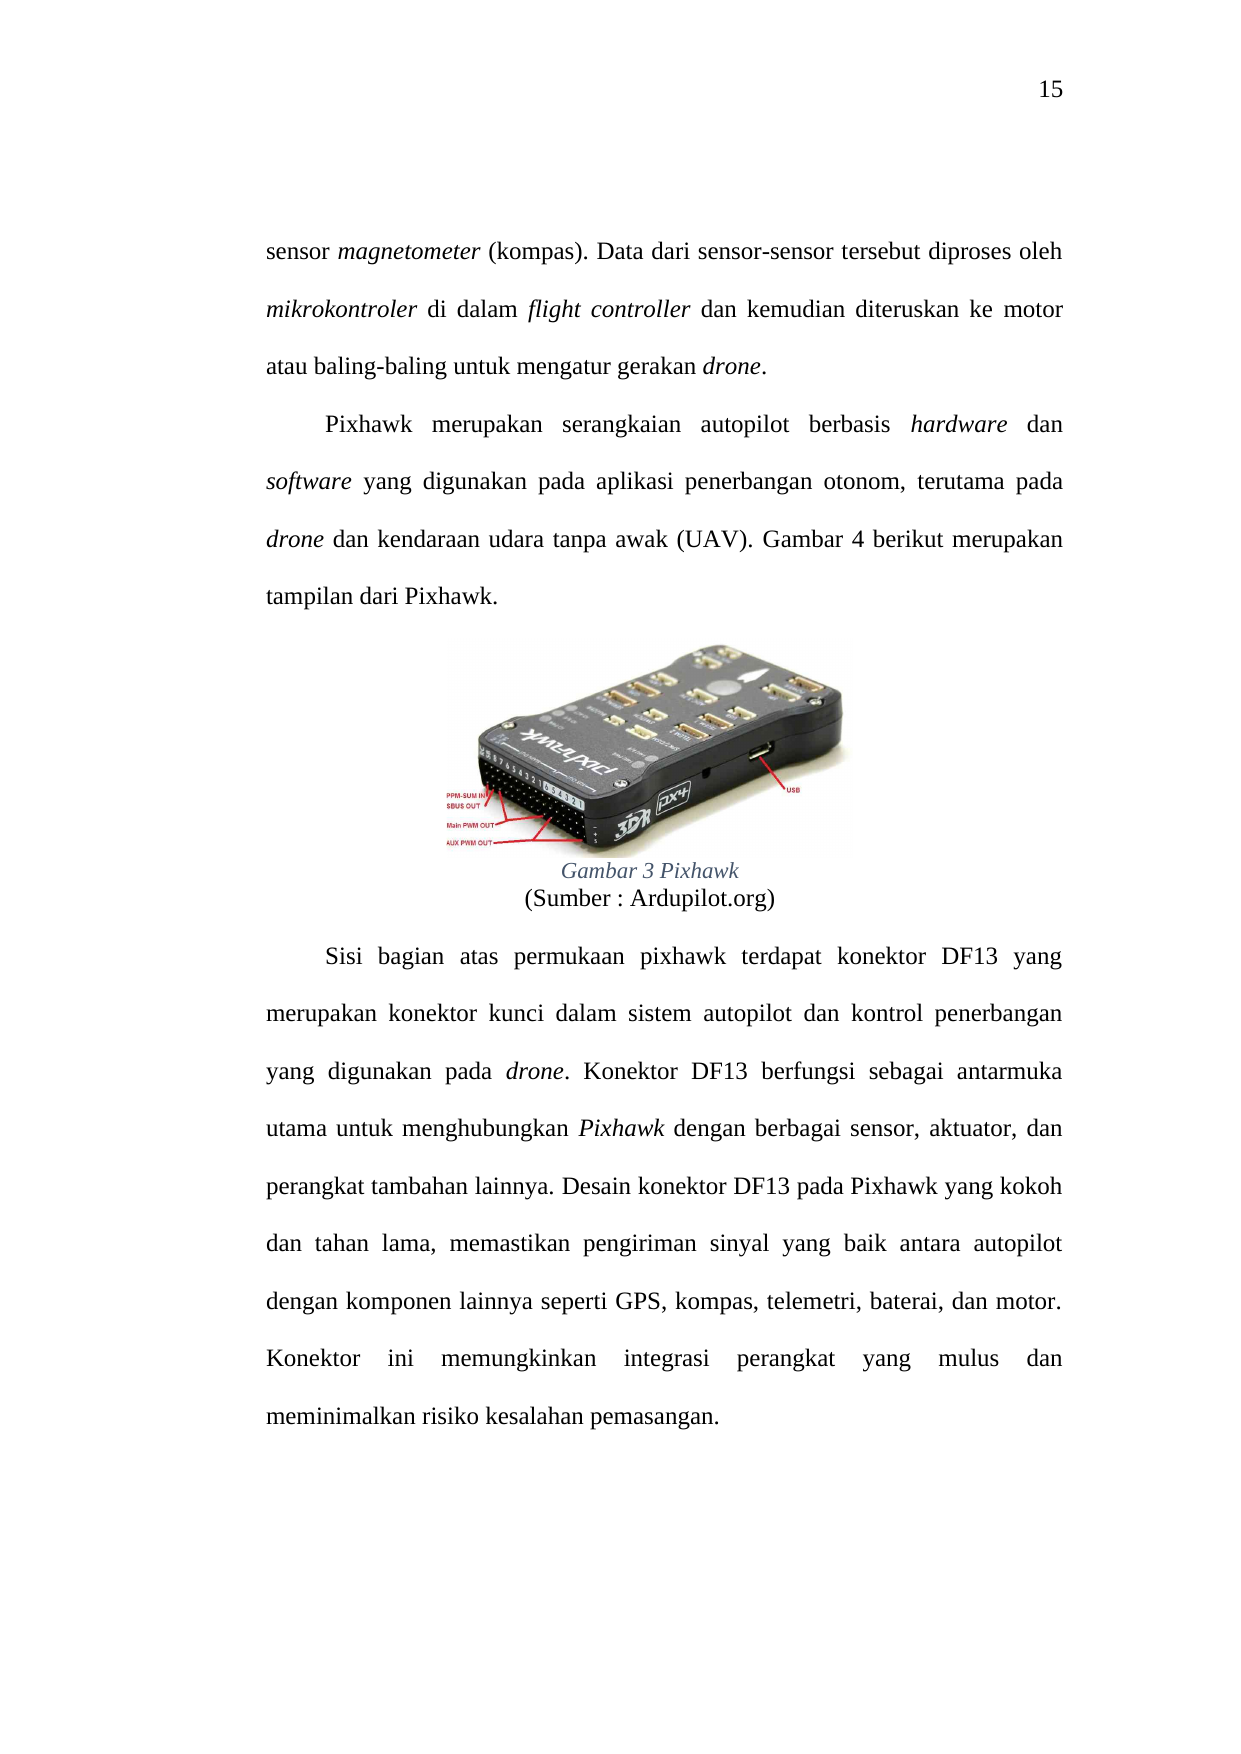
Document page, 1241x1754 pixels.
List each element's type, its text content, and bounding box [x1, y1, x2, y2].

list Sisi bagian atas permukaan pixhawk terdapat konektor DF13 yang merupakan konektor kunci dalam sistem autopilot dan kontrol penerbangan yang digunakan pada drone. Konektor DF13 berfungsi sebagai antarmuka utama untuk menghubungkan Pixhawk dengan berbagai sensor, aktuator, dan perangkat tambahan lainnya. Desain konektor DF13 pada Pixhawk yang kokoh dan tahan lama, memastikan pengiriman sinyal yang baik antara autopilot dengan komponen lainnya seperti GPS, kompas, telemetri, baterai, dan motor. Konektor ini memungkinkan integrasi perangkat yang mulus dan meminimalkan risiko kesalahan pemasangan. [266, 941, 1063, 1430]
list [266, 236, 1063, 380]
text Gambar 3 Pixhawk [236, 857, 1063, 883]
list Pixhawk merupakan serangkaian autopilot berbasis hardware dan software yang digunakan pada aplikasi penerbangan otonom, terutama pada drone dan kendaraan udara tanpa awak (UAV). Gambar 4 berikut merupakan tampilan dari Pixhawk. [266, 409, 1063, 610]
text (Sumber : Ardupilot.org) [236, 883, 1063, 912]
picture [446, 638, 853, 858]
